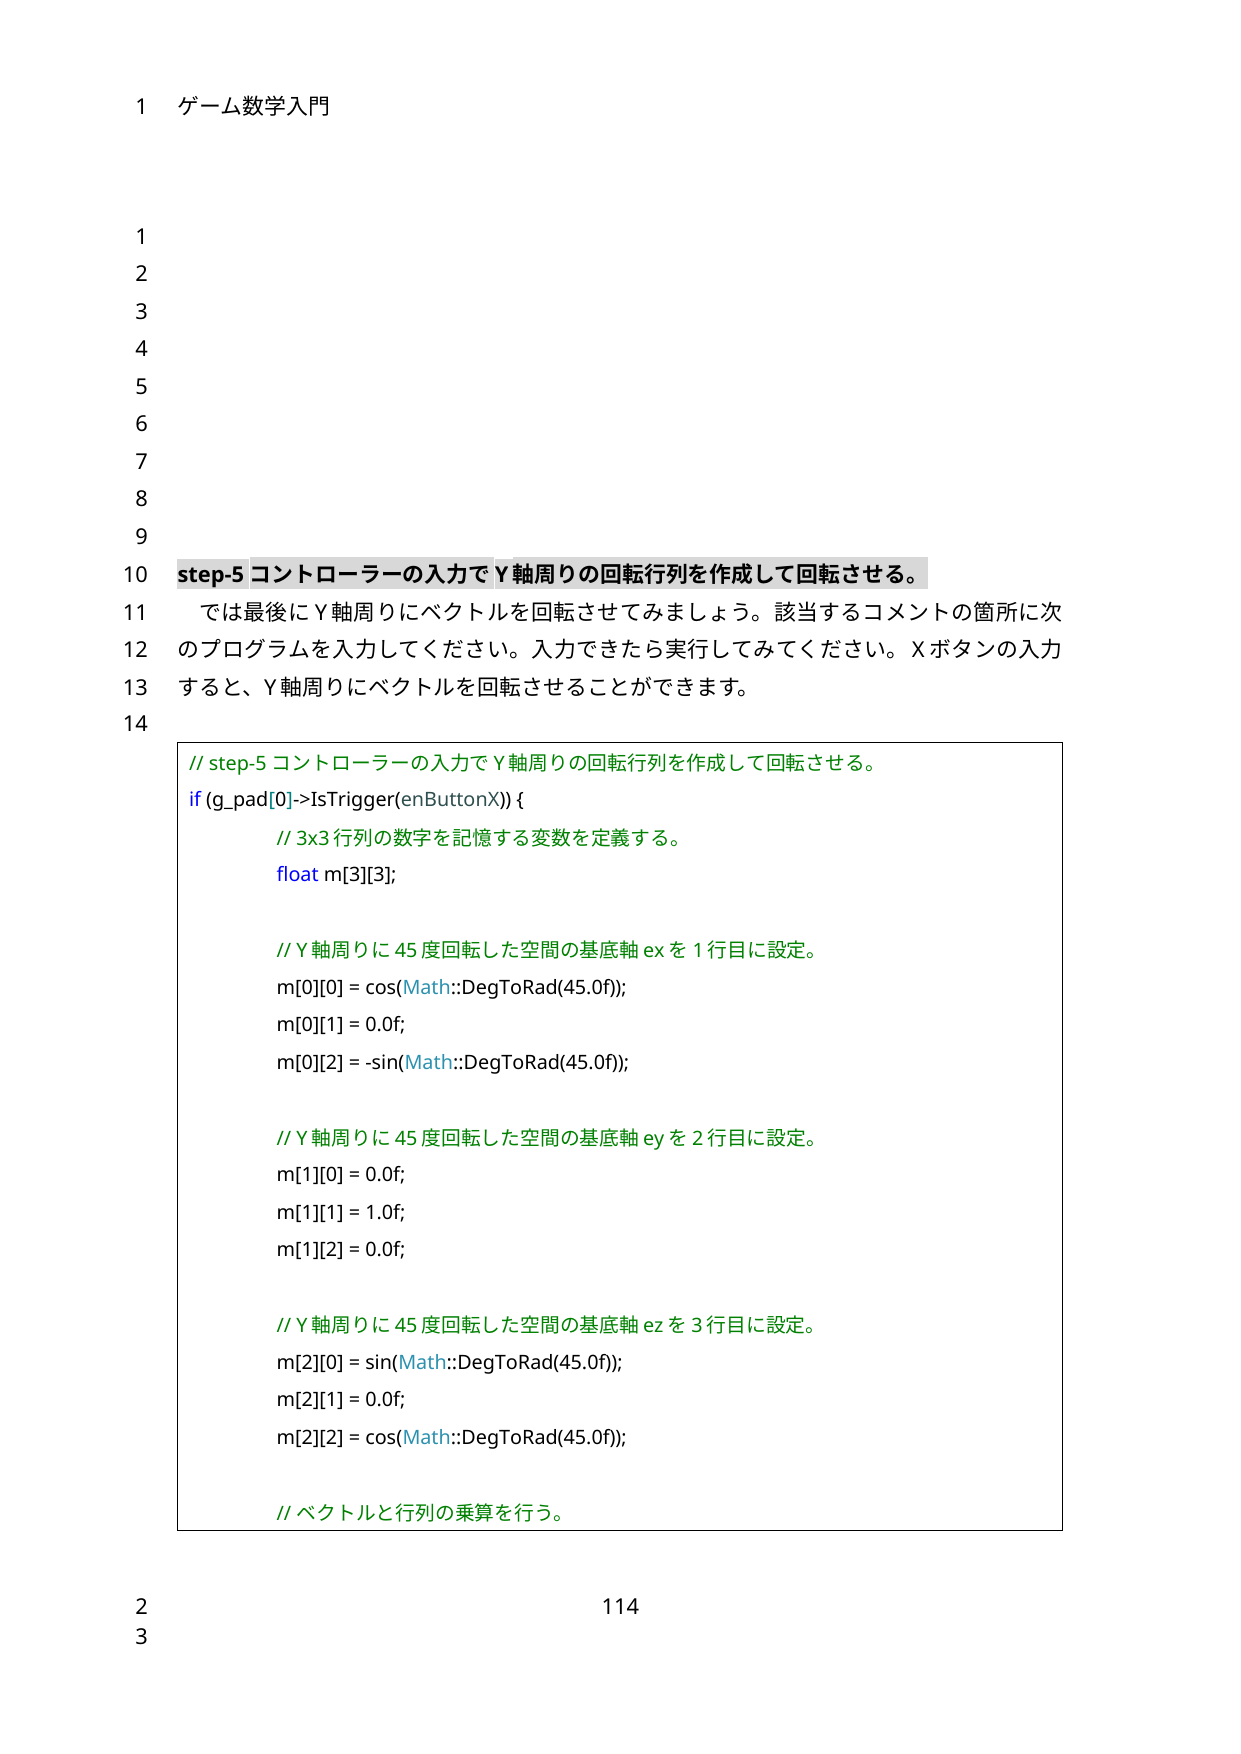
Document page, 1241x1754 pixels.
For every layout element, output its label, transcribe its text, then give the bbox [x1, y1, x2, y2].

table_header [178, 743, 1062, 1530]
text では最後にY軸周りにベクトルを回転させてみましょう。該当するコメントの箇所に次のプログラムを入力してください。入力できたら実行してみてください。Xボタンの入力すると、Y軸周りにベクトルを回転させることができます。 [177, 592, 1063, 704]
text step-5 コントローラーの入力でY軸周りの回転行列を作成して回転させる。 [177, 554, 1063, 592]
